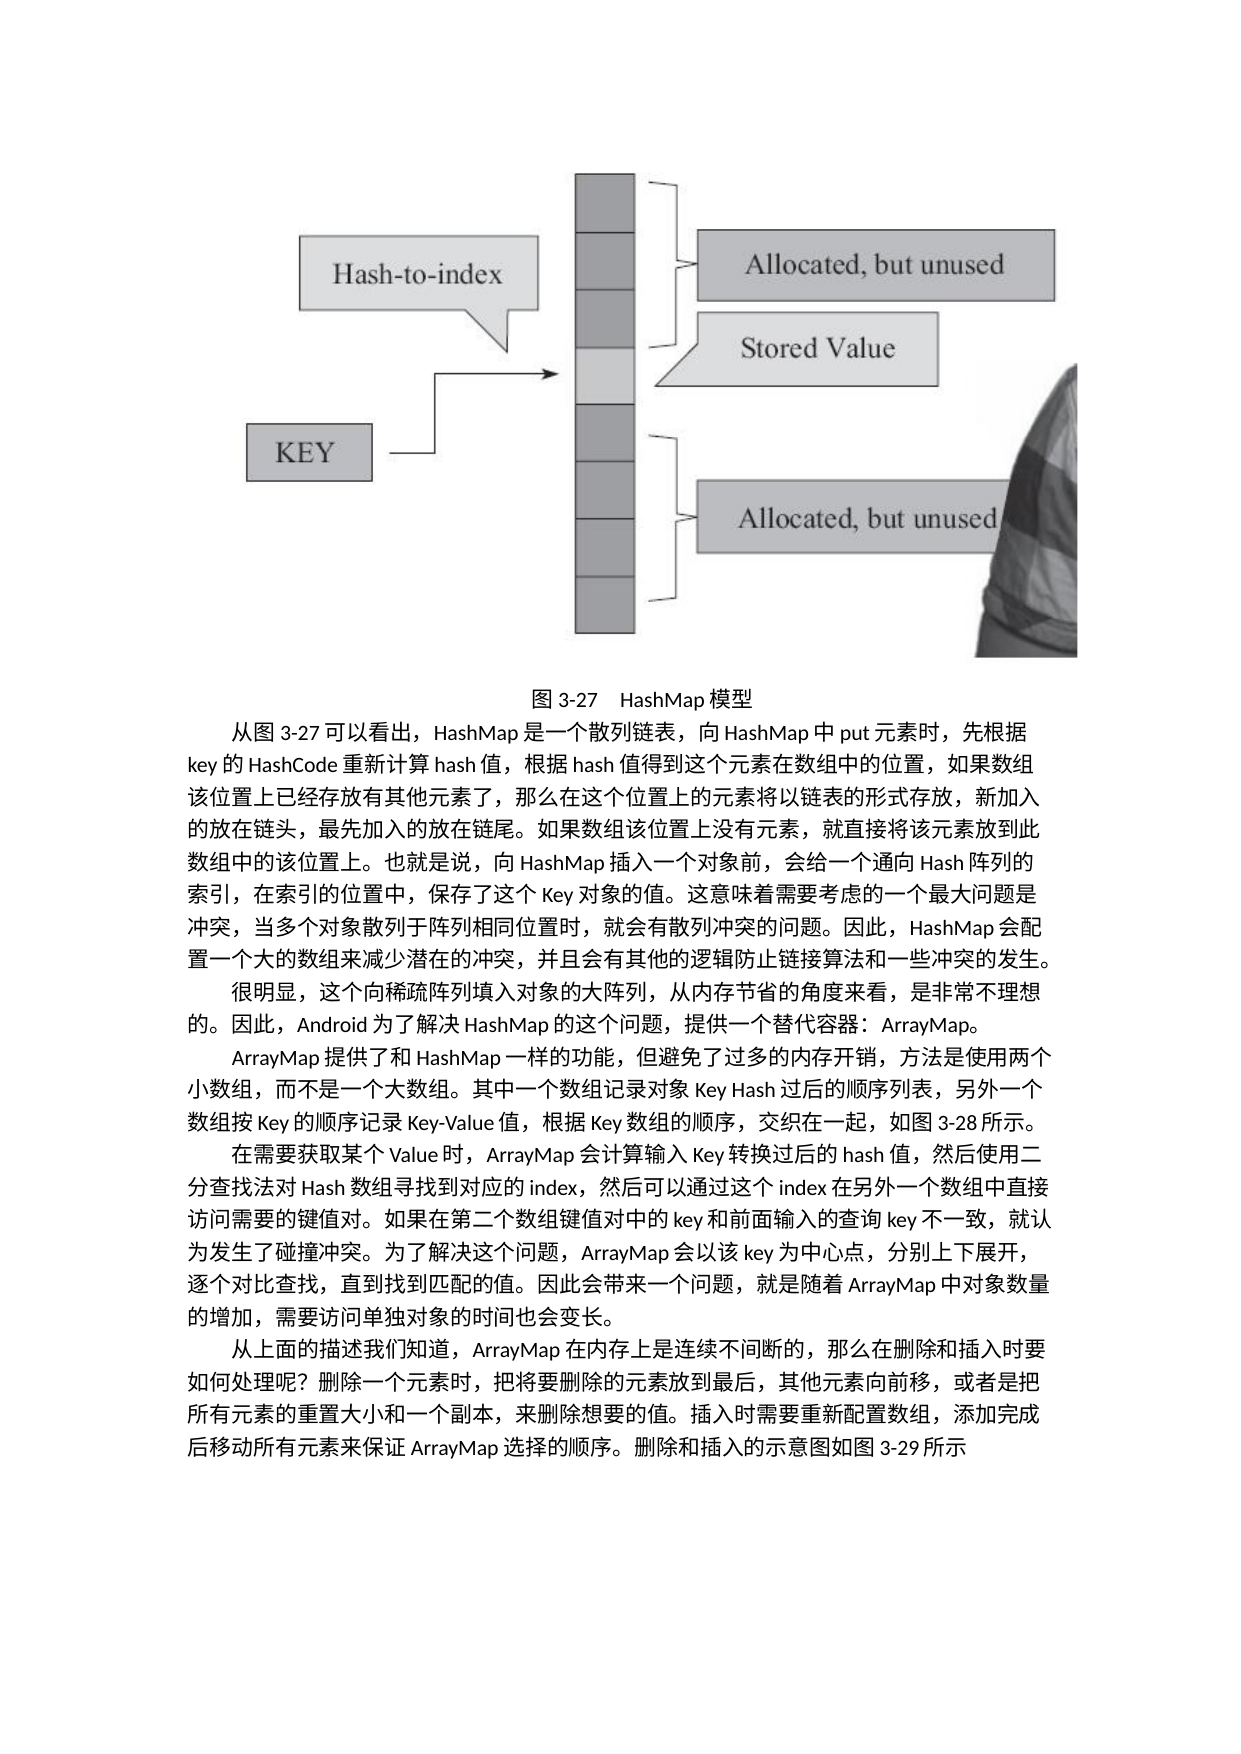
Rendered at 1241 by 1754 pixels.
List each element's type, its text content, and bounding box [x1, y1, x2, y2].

text 从上面的描述我们知道，ArrayMap在内存上是连续不间断的，那么在删除和插入时要如何处理呢？删除一个元素时，把将要删除的元素放到最后，其他元素向前移，或者是把所有元素的重置大小和一个副本，来删除想要的值。插入时需要重新配置数组，添加完成后移动所有元素来保证ArrayMap选择的顺序。删除和插入的示意图如图3-29所示 [187, 1332, 1053, 1462]
text 从图3-27可以看出，HashMap是一个散列链表，向HashMap中put元素时，先根据key的HashCode重新计算hash值，根据hash值得到这个元素在数组中的位置，如果数组该位置上已经存放有其他元素了，那么在这个位置上的元素将以链表的形式存放，新加入的放在链头，最先加入的放在链尾。如果数组该位置上没有元素，就直接将该元素放到此数组中的该位置上。也就是说，向HashMap插入一个对象前，会给一个通向Hash阵列的索引，在索引的位置中，保存了这个Key对象的值。这意味着需要考虑的一个最大问题是冲突，当多个对象散列于阵列相同位置时，就会有散列冲突的问题。因此，HashMap会配置一个大的数组来减少潜在的冲突，并且会有其他的逻辑防止链接算法和一些冲突的发生。 [187, 714, 1053, 974]
text 图3-27 HashMap模型 [187, 682, 1053, 714]
text 很明显，这个向稀疏阵列填入对象的大阵列，从内存节省的角度来看，是非常不理想的。因此，Android为了解决HashMap的这个问题，提供一个替代容器：ArrayMap。 [187, 974, 1053, 1039]
picture [231, 162, 1097, 669]
text 在需要获取某个Value时，ArrayMap会计算输入Key转换过后的hash值，然后使用二分查找法对Hash数组寻找到对应的index，然后可以通过这个index在另外一个数组中直接访问需要的键值对。如果在第二个数组键值对中的key和前面输入的查询key不一致，就认为发生了碰撞冲突。为了解决这个问题，ArrayMap会以该key为中心点，分别上下展开，逐个对比查找，直到找到匹配的值。因此会带来一个问题，就是随着ArrayMap中对象数量的增加，需要访问单独对象的时间也会变长。 [187, 1137, 1053, 1332]
text ArrayMap提供了和HashMap一样的功能，但避免了过多的内存开销，方法是使用两个小数组，而不是一个大数组。其中一个数组记录对象Key Hash过后的顺序列表，另外一个数组按Key的顺序记录Key-Value值，根据Key数组的顺序，交织在一起，如图3-28所示。 [187, 1039, 1053, 1137]
